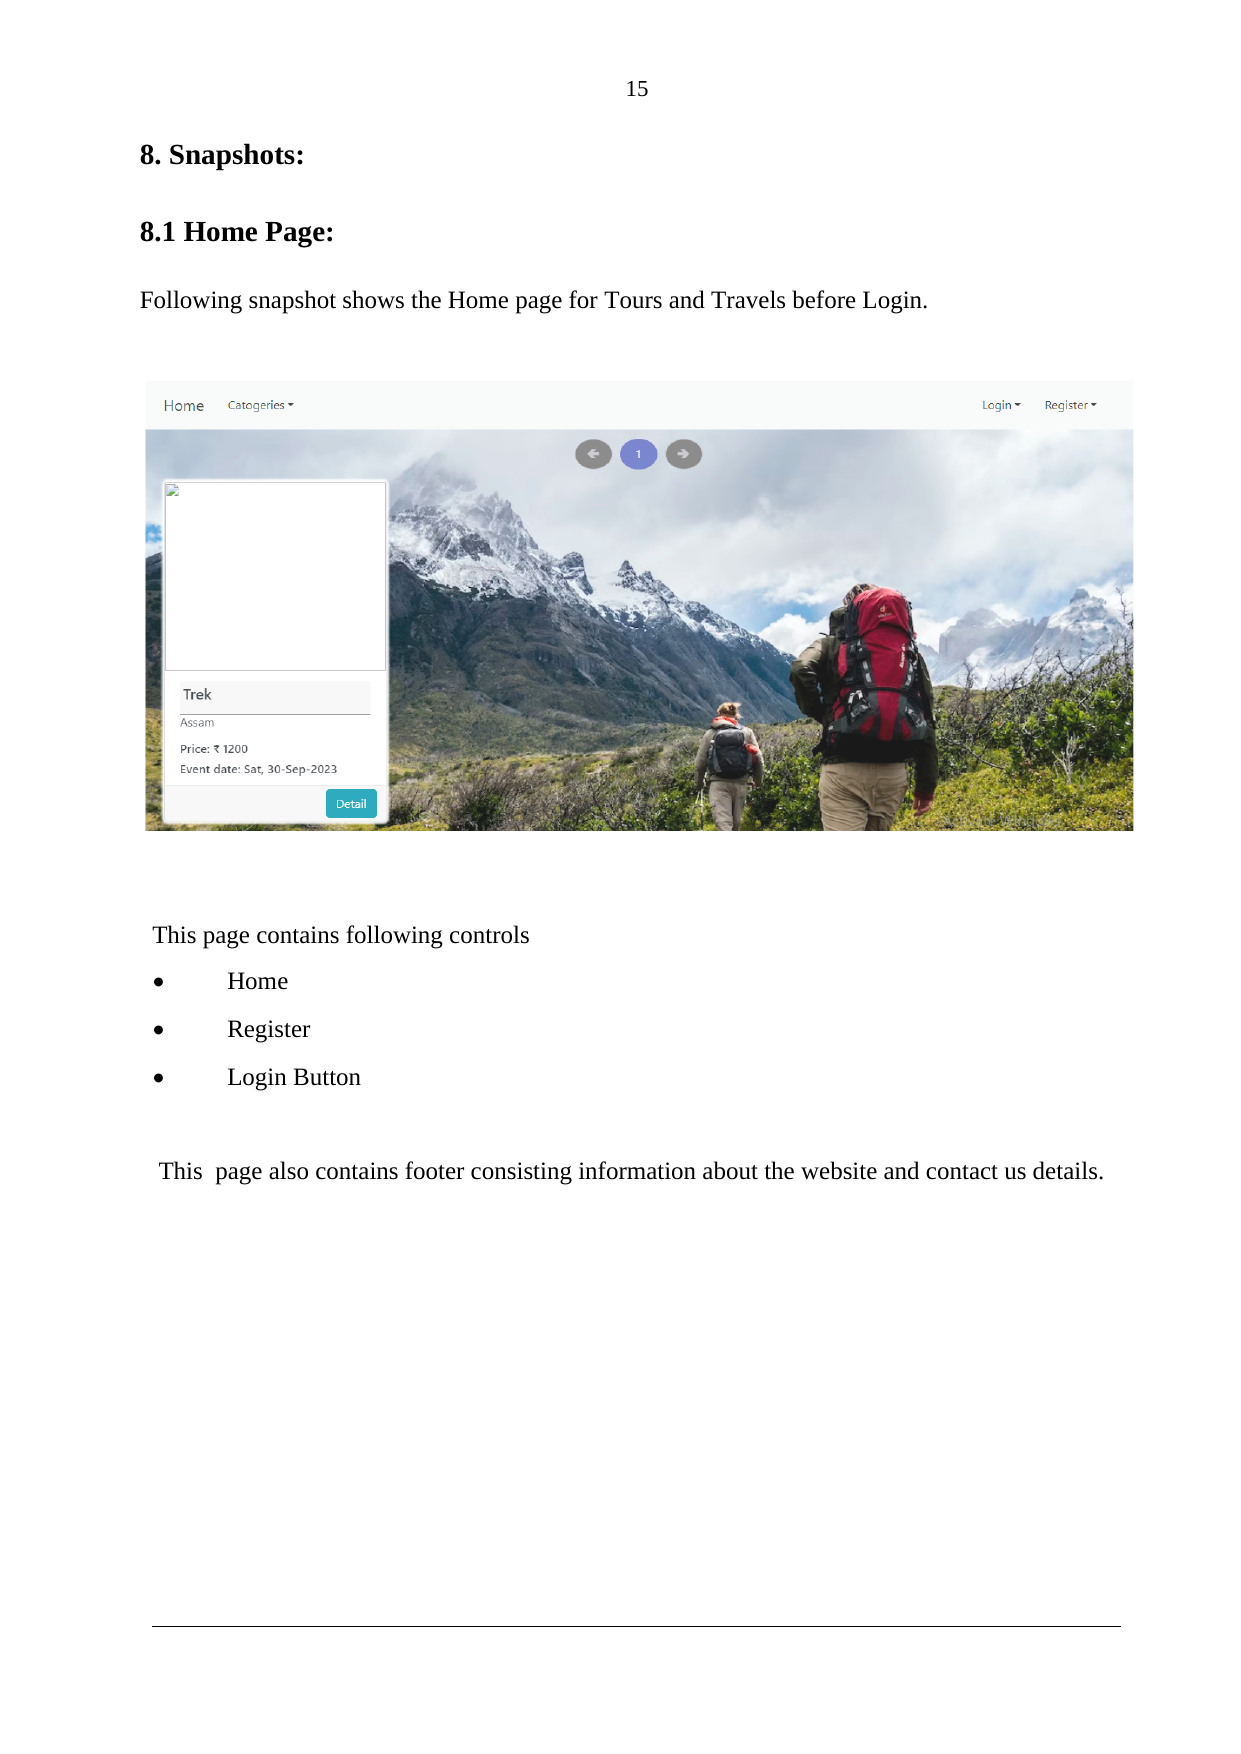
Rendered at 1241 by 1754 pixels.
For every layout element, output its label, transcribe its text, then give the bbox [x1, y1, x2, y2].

list This page also contains footer consisting information about the website and contact us details. [139, 1156, 1134, 1185]
text 8. Snapshots: [139, 137, 1134, 171]
text Following snapshot shows the Home page for Tours and Travels before Login. [139, 286, 1134, 314]
text 8.1 Home Page: [139, 214, 1134, 247]
picture [139, 381, 1134, 831]
list Home [152, 965, 1134, 996]
text This page contains following controls [152, 920, 1134, 949]
list Register [152, 1013, 1134, 1044]
list Login Button [152, 1062, 1134, 1092]
